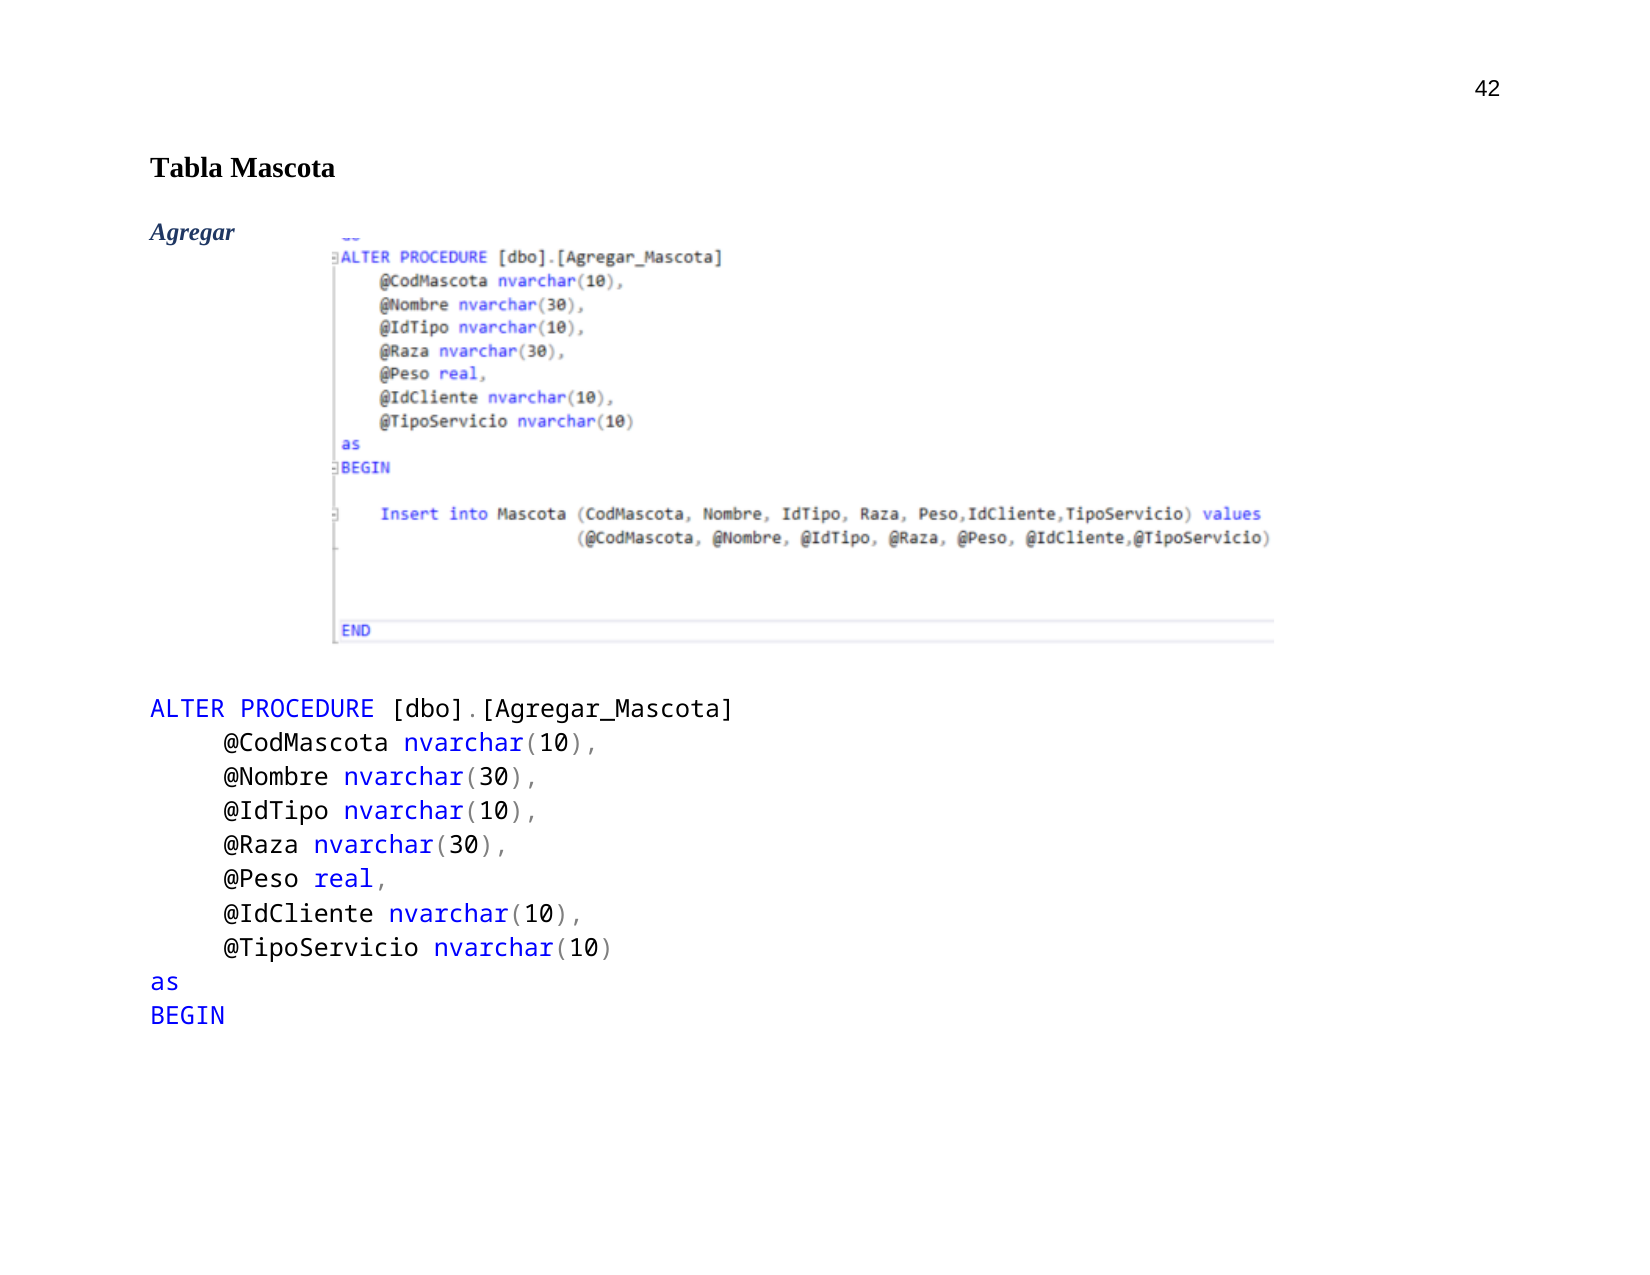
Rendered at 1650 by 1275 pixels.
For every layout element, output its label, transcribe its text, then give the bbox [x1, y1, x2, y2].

text as [150, 963, 1500, 997]
picture [331, 238, 1275, 647]
text @IdCliente nvarchar(10), [150, 895, 1500, 929]
text ALTER PROCEDURE [dbo].[Agregar_Mascota] [150, 691, 1500, 725]
subtitle Tabla Mascota [150, 150, 1500, 183]
text @Nombre nvarchar(30), [150, 759, 1500, 793]
text @CodMascota nvarchar(10), [150, 725, 1500, 759]
text @IdTipo nvarchar(10), [150, 793, 1500, 827]
text @Peso real, [150, 861, 1500, 895]
text @Raza nvarchar(30), [150, 827, 1500, 861]
subtitle Agregar [150, 217, 1500, 246]
text BEGIN [150, 997, 1500, 1031]
text @TipoServicio nvarchar(10) [150, 929, 1500, 963]
